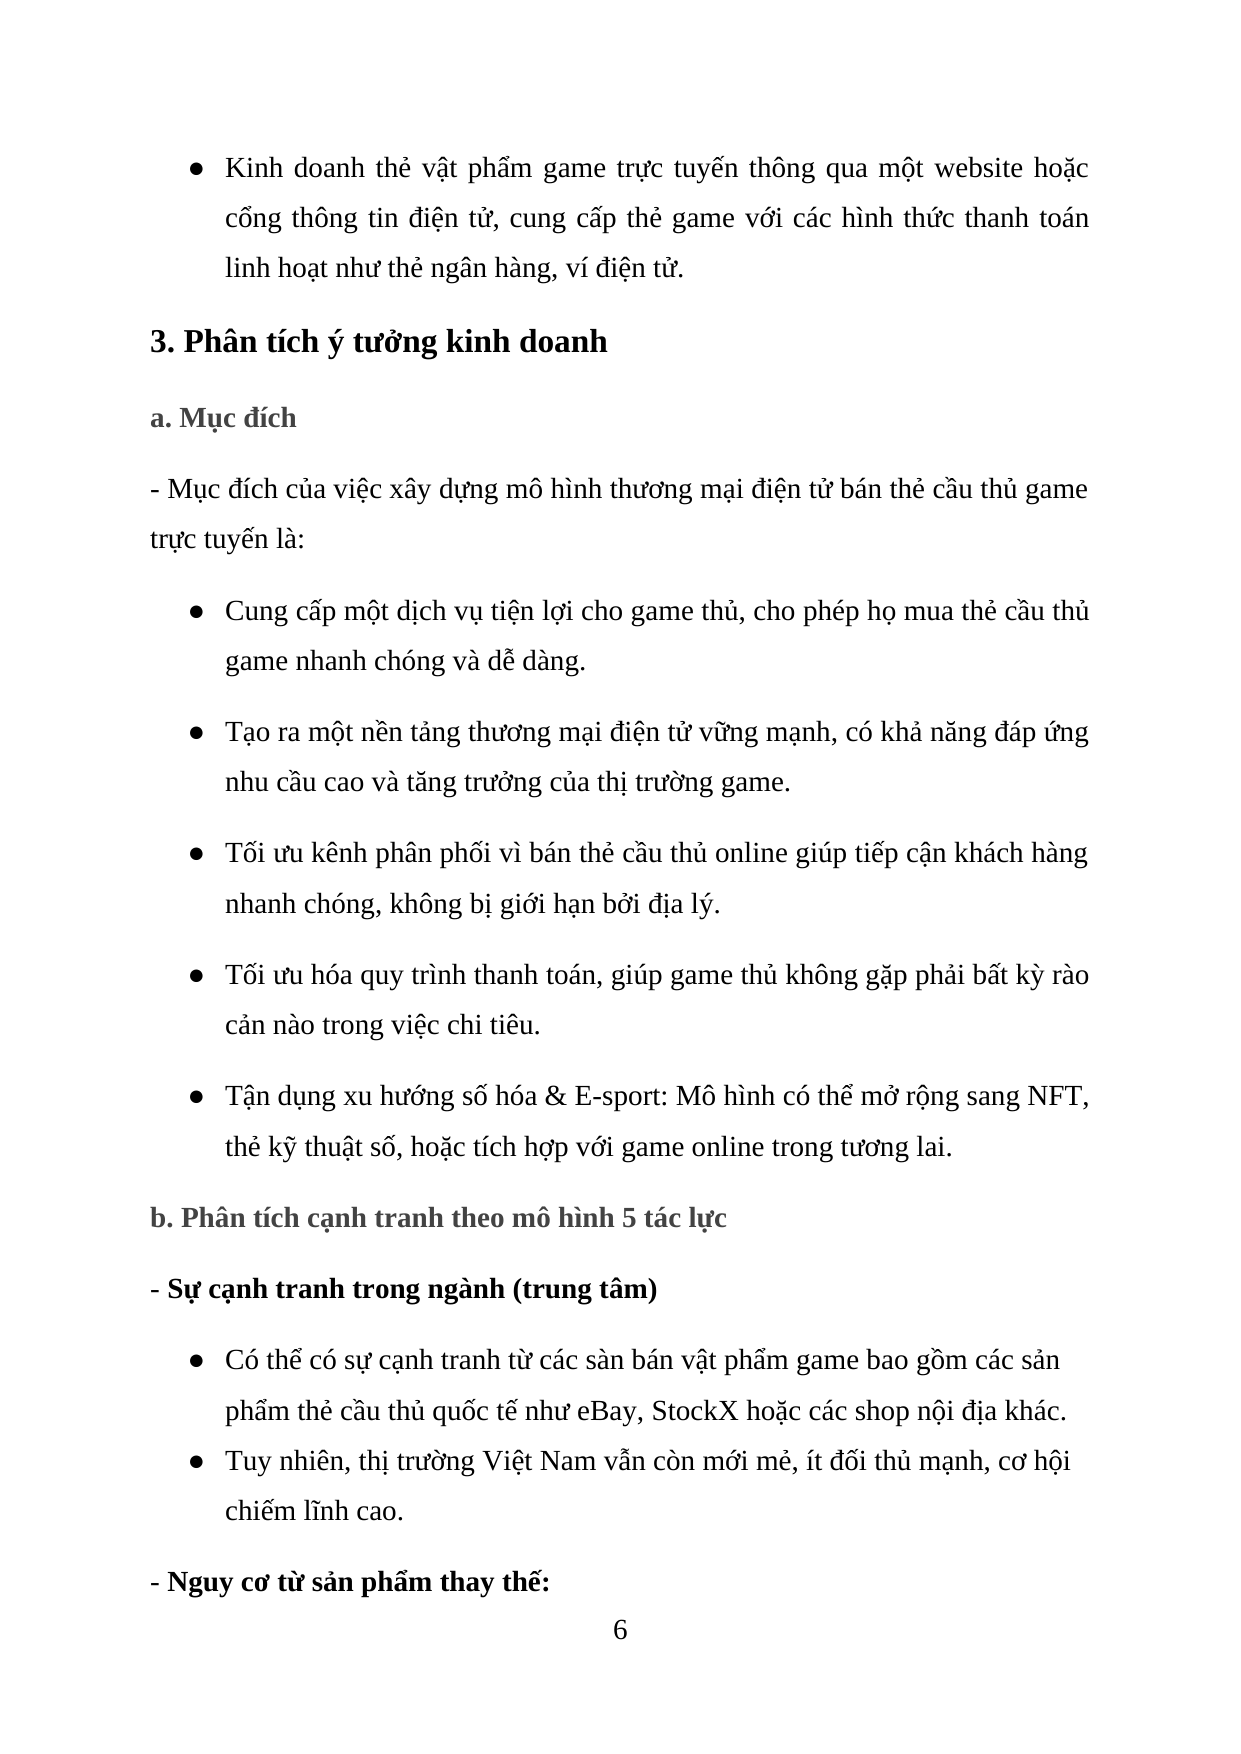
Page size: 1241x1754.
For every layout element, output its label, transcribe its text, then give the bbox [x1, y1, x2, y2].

list Tối ưu kênh phân phối vì bán thẻ cầu thủ online giúp tiếp cận khách hàng nhanh chóng, không bị giới hạn bởi địa lý. [187, 836, 1090, 919]
list Cung cấp một dịch vụ tiện lợi cho game thủ, cho phép họ mua thẻ cầu thủ game nhanh chóng và dễ dàng. [187, 593, 1090, 677]
list Kinh doanh thẻ vật phẩm game trực tuyến thông qua một website hoặc cổng thông tin điện tử, cung cấp thẻ game với các hình thức thanh toán linh hoạt như thẻ ngân hàng, ví điện tử. [187, 150, 1090, 284]
subtitle 3. Phân tích ý tưởng kinh doanh [150, 322, 1090, 360]
text - Nguy cơ từ sản phẩm thay thế: [150, 1564, 1090, 1598]
list Tận dụng xu hướng số hóa & E-sport: Mô hình có thể mở rộng sang NFT, thẻ kỹ thuật số, hoặc tích hợp với game online trong tương lai. [187, 1078, 1090, 1162]
subtitle b. Phân tích cạnh tranh theo mô hình 5 tác lực [150, 1200, 1090, 1233]
text - Sự cạnh tranh trong ngành (trung tâm) [150, 1271, 1090, 1305]
list Tuy nhiên, thị trường Việt Nam vẫn còn mới mẻ, ít đối thủ mạnh, cơ hội chiếm lĩnh cao. [187, 1443, 1090, 1527]
text - Mục đích của việc xây dựng mô hình thương mại điện tử bán thẻ cầu thủ game trực tuyến là: [150, 471, 1090, 555]
list Tạo ra một nền tảng thương mại điện tử vững mạnh, có khả năng đáp ứng nhu cầu cao và tăng trưởng của thị trường game. [187, 714, 1090, 798]
list Có thể có sự cạnh tranh từ các sàn bán vật phẩm game bao gồm các sản phẩm thẻ cầu thủ quốc tế như eBay, StockX hoặc các shop nội địa khác. [187, 1342, 1090, 1426]
list Tối ưu hóa quy trình thanh toán, giúp game thủ không gặp phải bất kỳ rào cản nào trong việc chi tiêu. [187, 957, 1090, 1041]
subtitle a. Mục đích [150, 400, 1090, 434]
